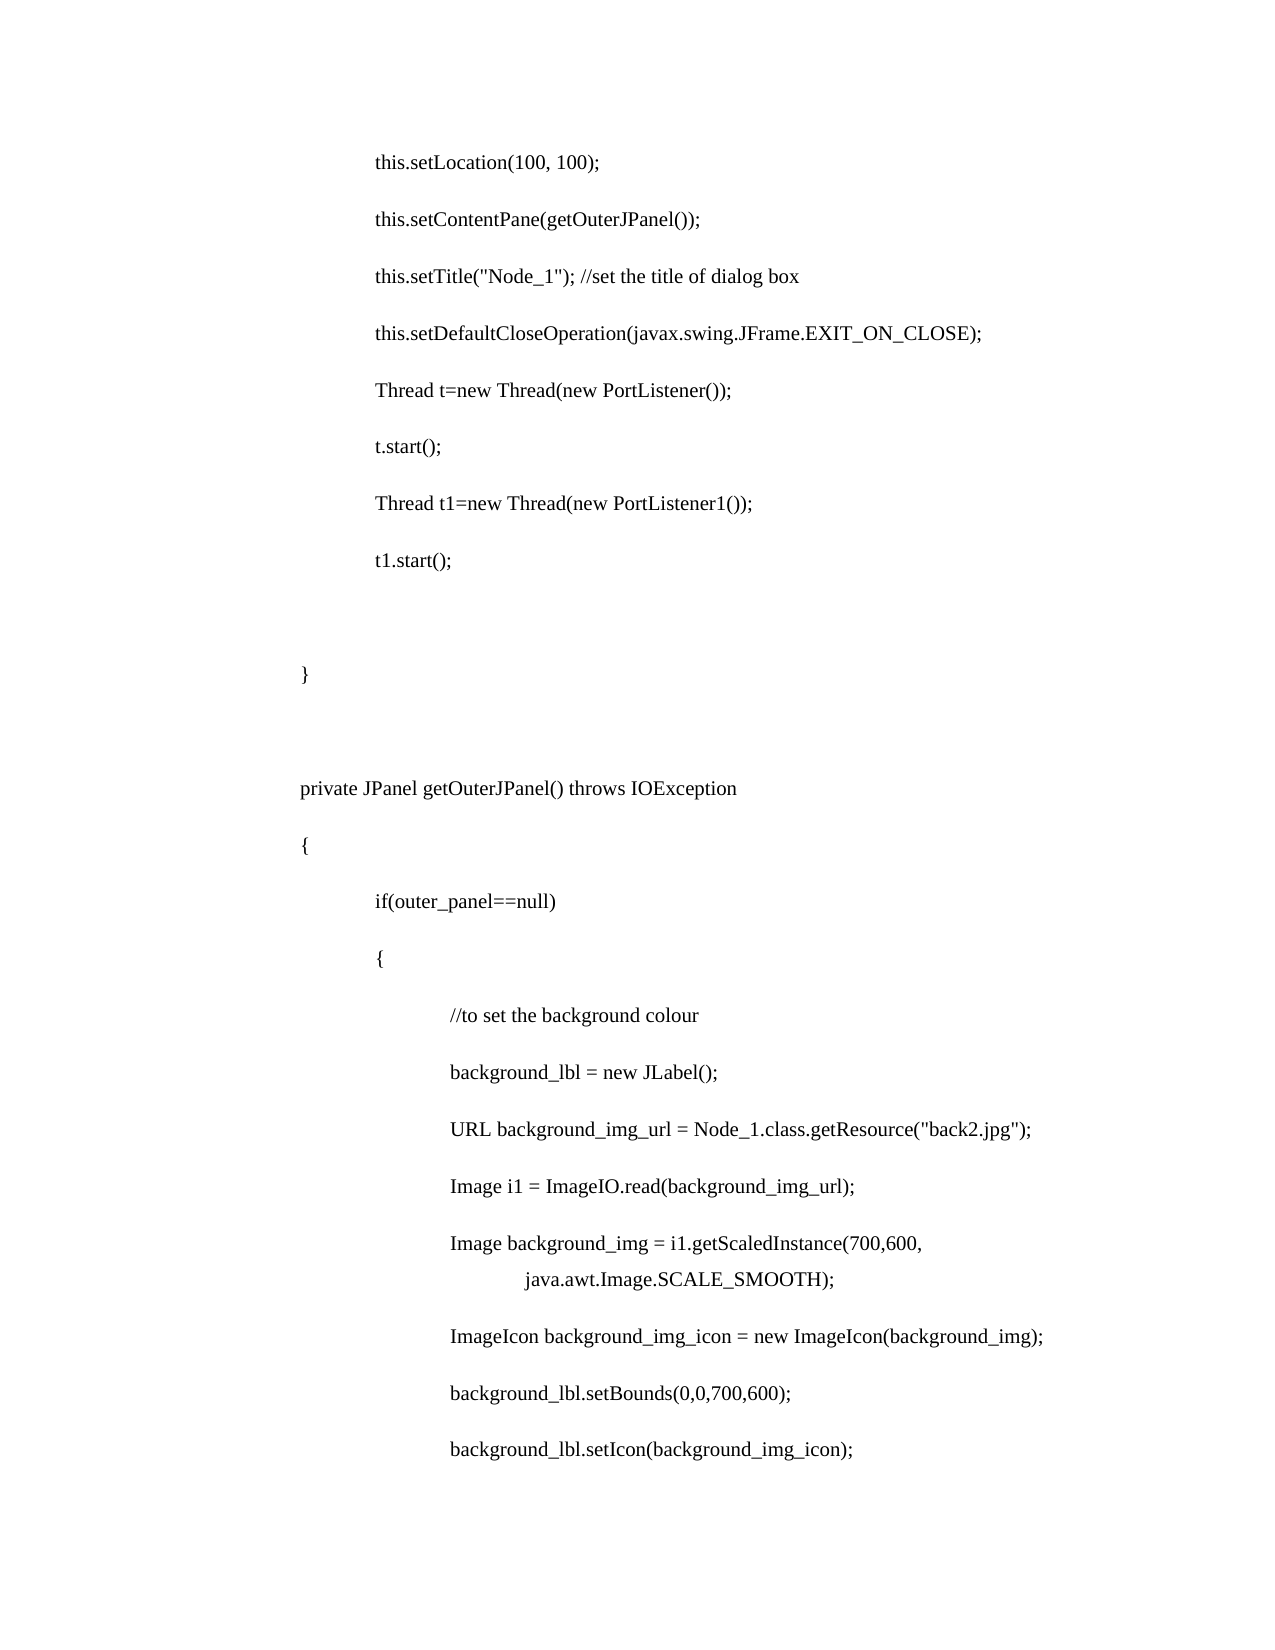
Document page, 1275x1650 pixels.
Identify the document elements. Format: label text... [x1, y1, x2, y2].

text t.start(); [225, 434, 1125, 458]
text //to set the background colour [225, 1003, 1125, 1027]
text if(outer_panel==null) [225, 889, 1125, 913]
text this.setContentPane(getOuterJPanel()); [225, 207, 1125, 231]
text ImageIcon background_img_icon = new ImageIcon(background_img); [225, 1323, 1125, 1348]
text background_lbl = new JLabel(); [225, 1060, 1125, 1084]
text Thread t1=new Thread(new PortListener1()); [225, 491, 1125, 515]
text this.setTitle("Node_1"); //set the title of dialog box [225, 264, 1125, 288]
text Image background_img = i1.getScaledInstance(700,600, java.awt.Image.SCALE_SMOOTH); [225, 1231, 1125, 1291]
text Image i1 = ImageIO.read(background_img_url); [225, 1174, 1125, 1198]
text { [225, 832, 1125, 857]
text background_lbl.setBounds(0,0,700,600); [225, 1380, 1125, 1404]
text this.setLocation(100, 100); [225, 150, 1125, 174]
text URL background_img_url = Node_1.class.getResource("back2.jpg"); [225, 1117, 1125, 1141]
text } [225, 662, 1125, 686]
text Thread t=new Thread(new PortListener()); [225, 377, 1125, 402]
text background_lbl.setIcon(background_img_icon); [225, 1437, 1125, 1461]
text { [225, 946, 1125, 970]
text this.setDefaultCloseOperation(javax.swing.JFrame.EXIT_ON_CLOSE); [225, 321, 1125, 345]
text private JPanel getOuterJPanel() throws IOException [225, 776, 1125, 800]
text t1.start(); [225, 548, 1125, 572]
